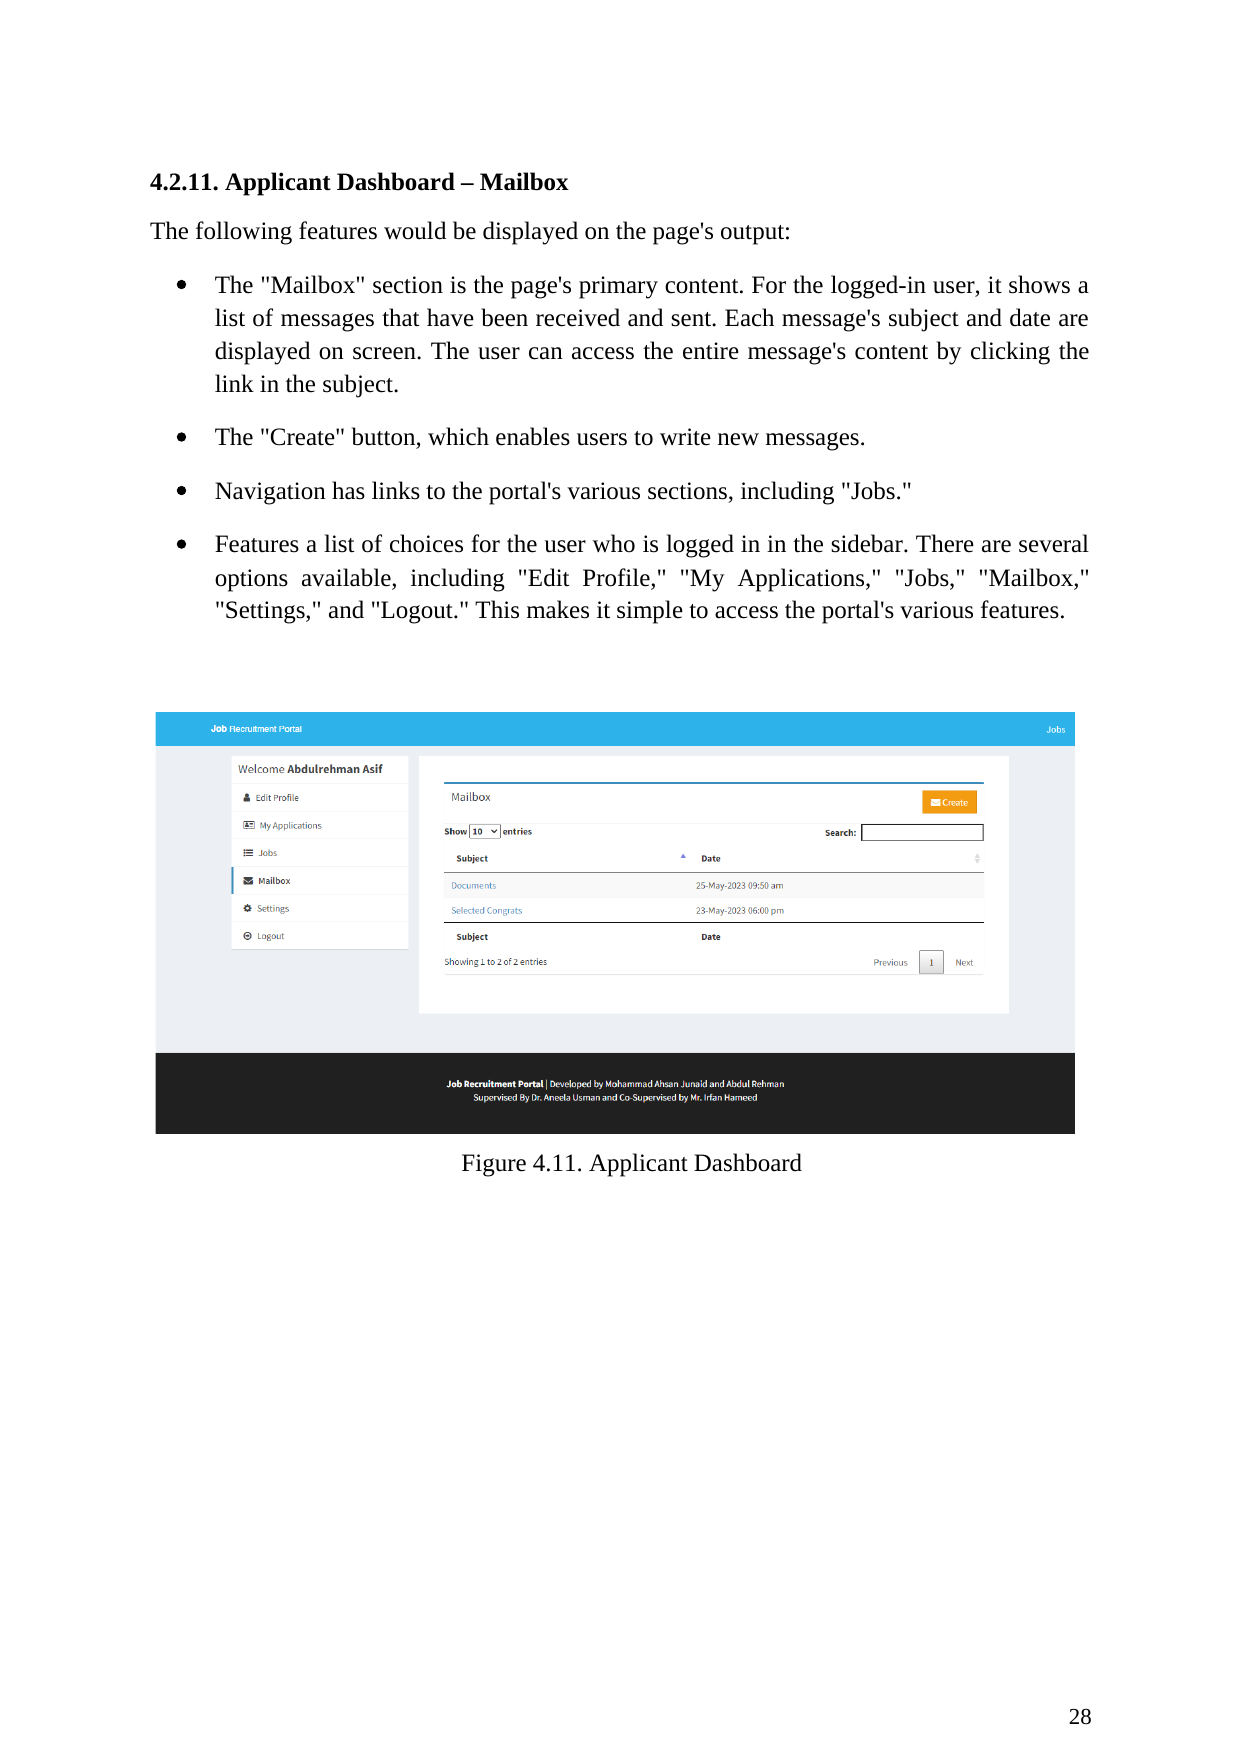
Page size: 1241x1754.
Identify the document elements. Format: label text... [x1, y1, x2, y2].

subtitle 4.2.11. Applicant Dashboard – Mailbox [150, 167, 1123, 196]
text The following features would be displayed on the page's output: [150, 216, 1091, 245]
list The "Create" button, which enables users to write new messages. [177, 422, 1091, 451]
list Features a list of choices for the user who is logged in in the sidebar. There are several options available, including "Edit Profile," "My Applications," "Jobs," "Mailbox," "Settings," and "Logout." This makes it simple to access the portal's various features. [177, 529, 1091, 624]
list The "Mailbox" section is the page's primary content. For the logged-in user, it shows a list of messages that have been received and sent. Each message's subject and date are displayed on screen. The user can access the entire message's content by clicking the link in the subject. [177, 270, 1091, 398]
list Navigation has links to the portal's various sections, including "Jobs." [177, 476, 1091, 505]
text Figure 4.11. Applicant Dashboard [139, 1148, 1123, 1177]
picture [155, 712, 1075, 1134]
